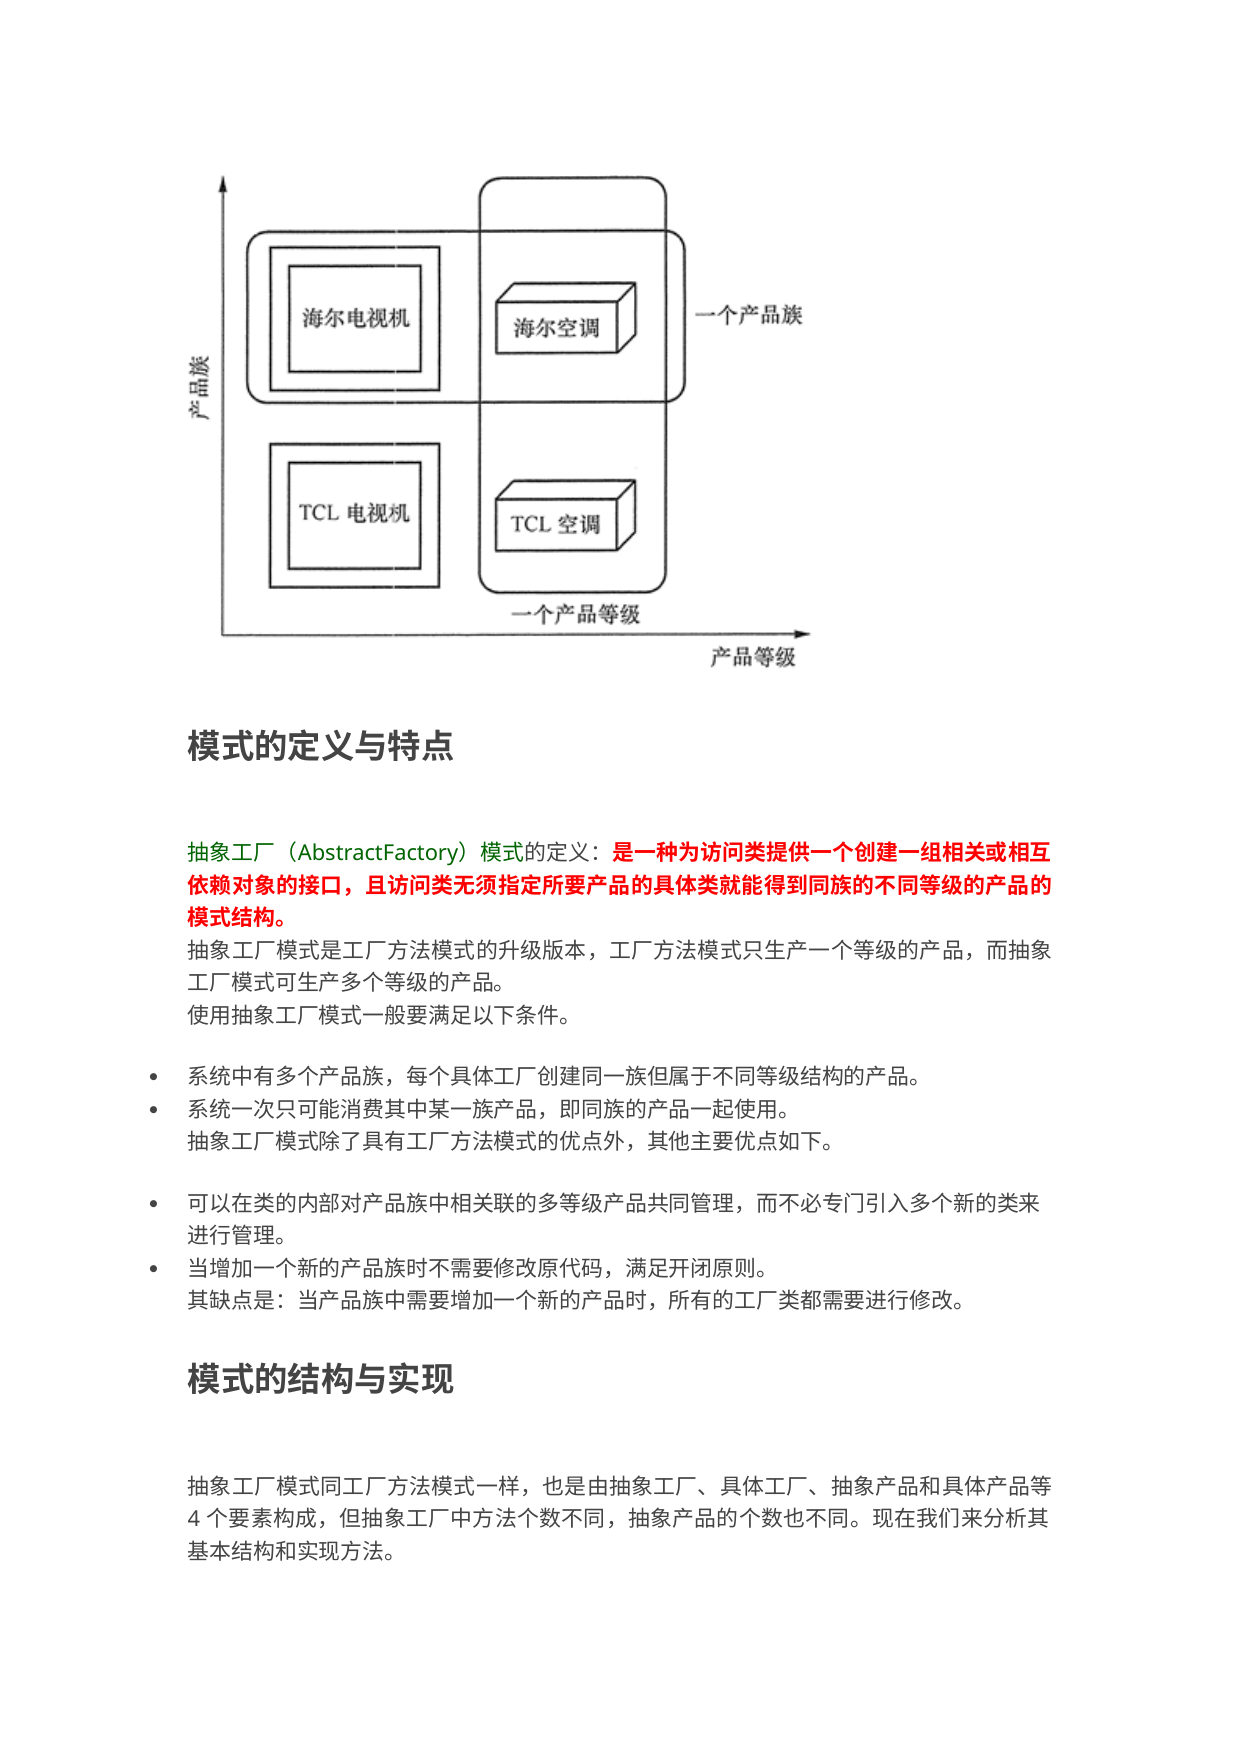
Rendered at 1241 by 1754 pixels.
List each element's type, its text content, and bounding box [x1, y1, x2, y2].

text 抽象工厂模式同工厂方法模式一样，也是由抽象工厂、具体工厂、抽象产品和具体产品等 4 个要素构成，但抽象工厂中方法个数不同，抽象产品的个数也不同。现在我们来分析其基本结构和实现方法。 [187, 1522, 1053, 1566]
list 系统中有多个产品族，每个具体工厂创建同一族但属于不同等级结构的产品。 [150, 1059, 1053, 1091]
text 抽象工厂模式同工厂方法模式一样，也是由抽象工厂、具体工厂、抽象产品和具体产品等 4 个要素构成，但抽象工厂中方法个数不同，抽象产品的个数也不同。现在我们来分析其基本结构和实现方法。 [187, 1468, 1053, 1521]
picture [187, 175, 813, 669]
subtitle 模式的定义与特点 [187, 711, 1053, 776]
list 可以在类的内部对产品族中相关联的多等级产品共同管理，而不必专门引入多个新的类来进行管理。 [150, 1186, 1053, 1251]
list 系统一次只可能消费其中某一族产品，即同族的产品一起使用。 抽象工厂模式除了具有工厂方法模式的优点外，其他主要优点如下。 [150, 1091, 1053, 1156]
text 抽象工厂（AbstractFactory）模式的定义：是一种为访问类提供一个创建一组相关或相互依赖对象的接口，且访问类无须指定所要产品的具体类就能得到同族的不同等级的产品的模式结构。 抽象工厂模式是工厂方法模式的升级版本，工厂方法模式只生产一个等级的产品，而抽象工厂模式可生产多个等级的产品。 使用抽象工厂模式一般要满足以下条件。 [187, 835, 1053, 1030]
subtitle 模式的结构与实现 [187, 1345, 1053, 1410]
list 当增加一个新的产品族时不需要修改原代码，满足开闭原则。 其缺点是：当产品族中需要增加一个新的产品时，所有的工厂类都需要进行修改。 [150, 1251, 1053, 1316]
